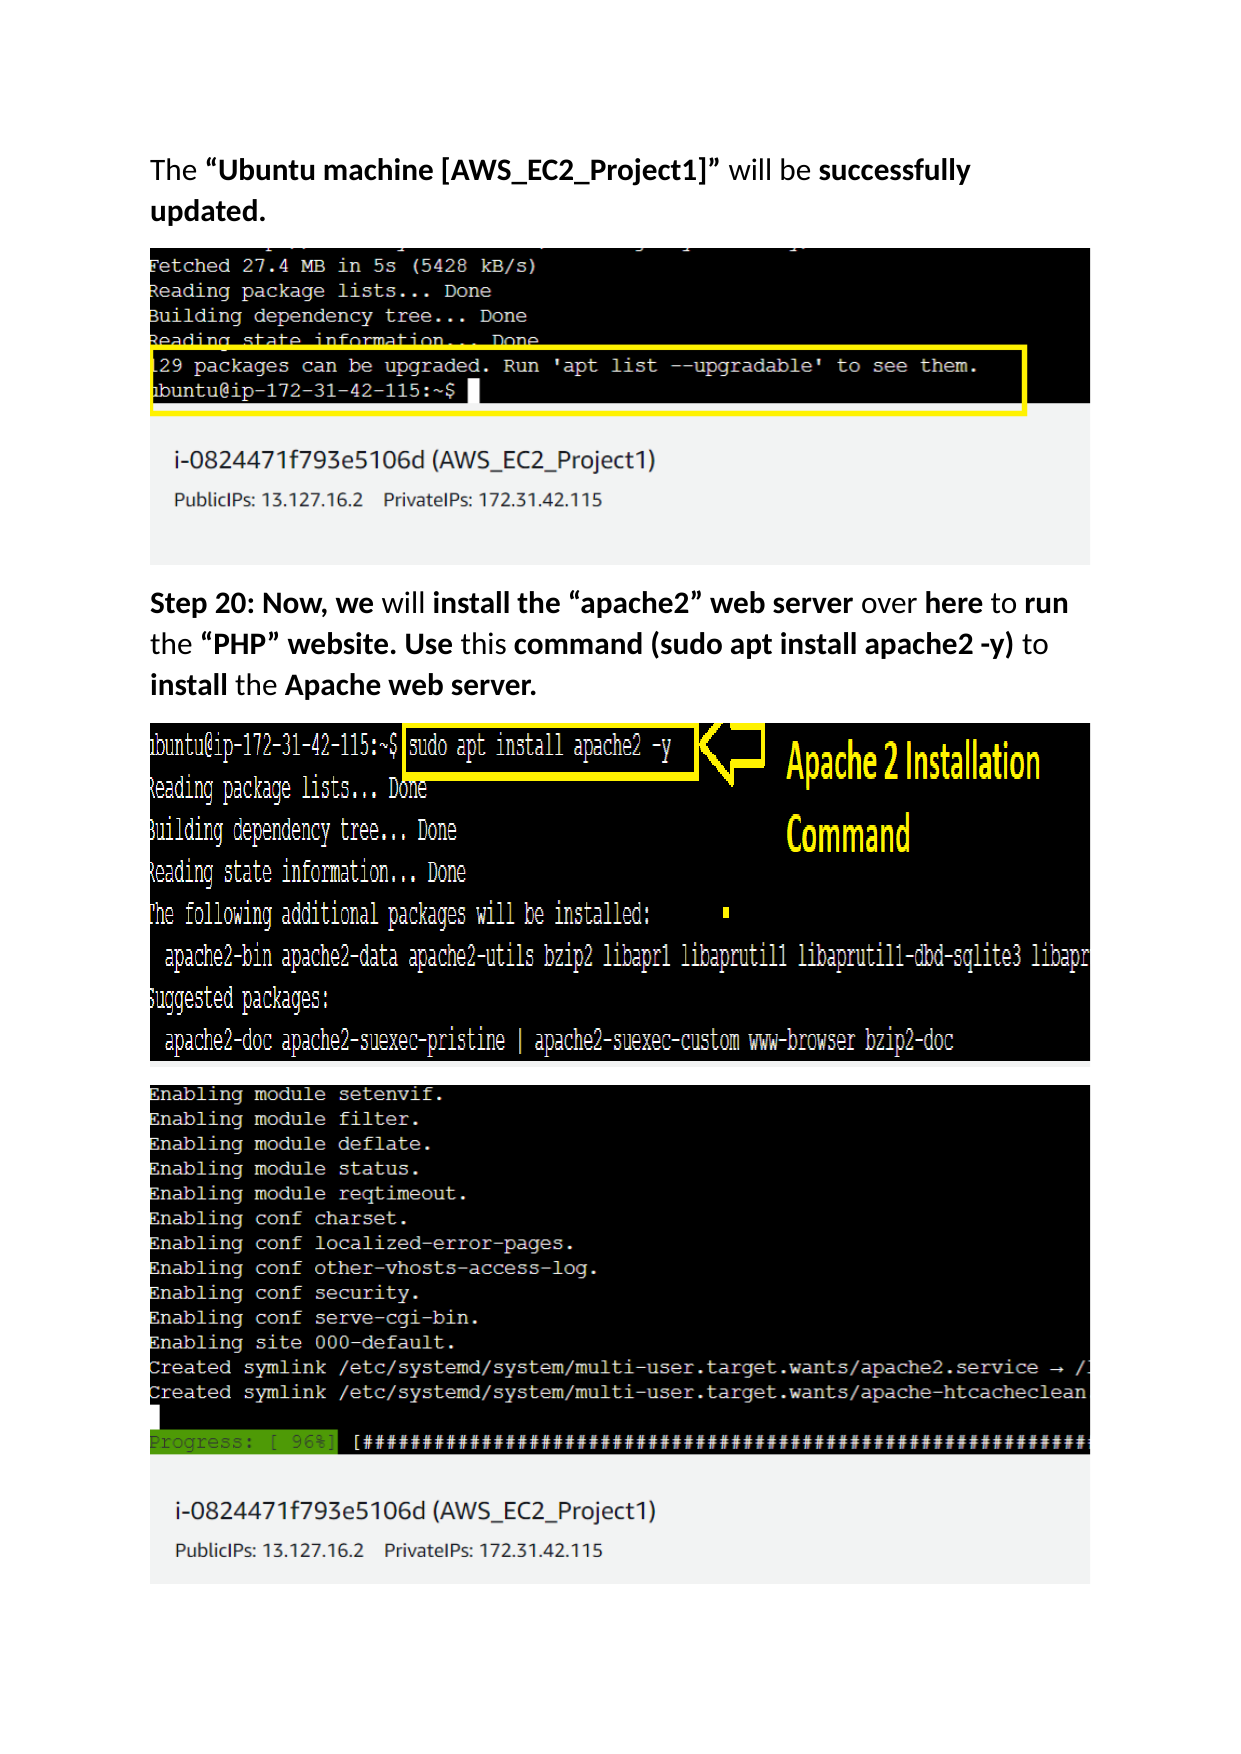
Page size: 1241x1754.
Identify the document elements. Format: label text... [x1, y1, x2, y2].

picture [150, 1085, 1091, 1584]
picture [150, 723, 1091, 1067]
text The “Ubuntu machine [AWS_EC2_Project1]” will be successfully updated. [150, 150, 1090, 229]
text Step 20: Now, we will install the “apache2” web server over here to run the “PHP” website. Use this command (sudo apt install apache2 -y) to install the Apache web server. [150, 583, 1090, 703]
picture [150, 248, 1091, 565]
